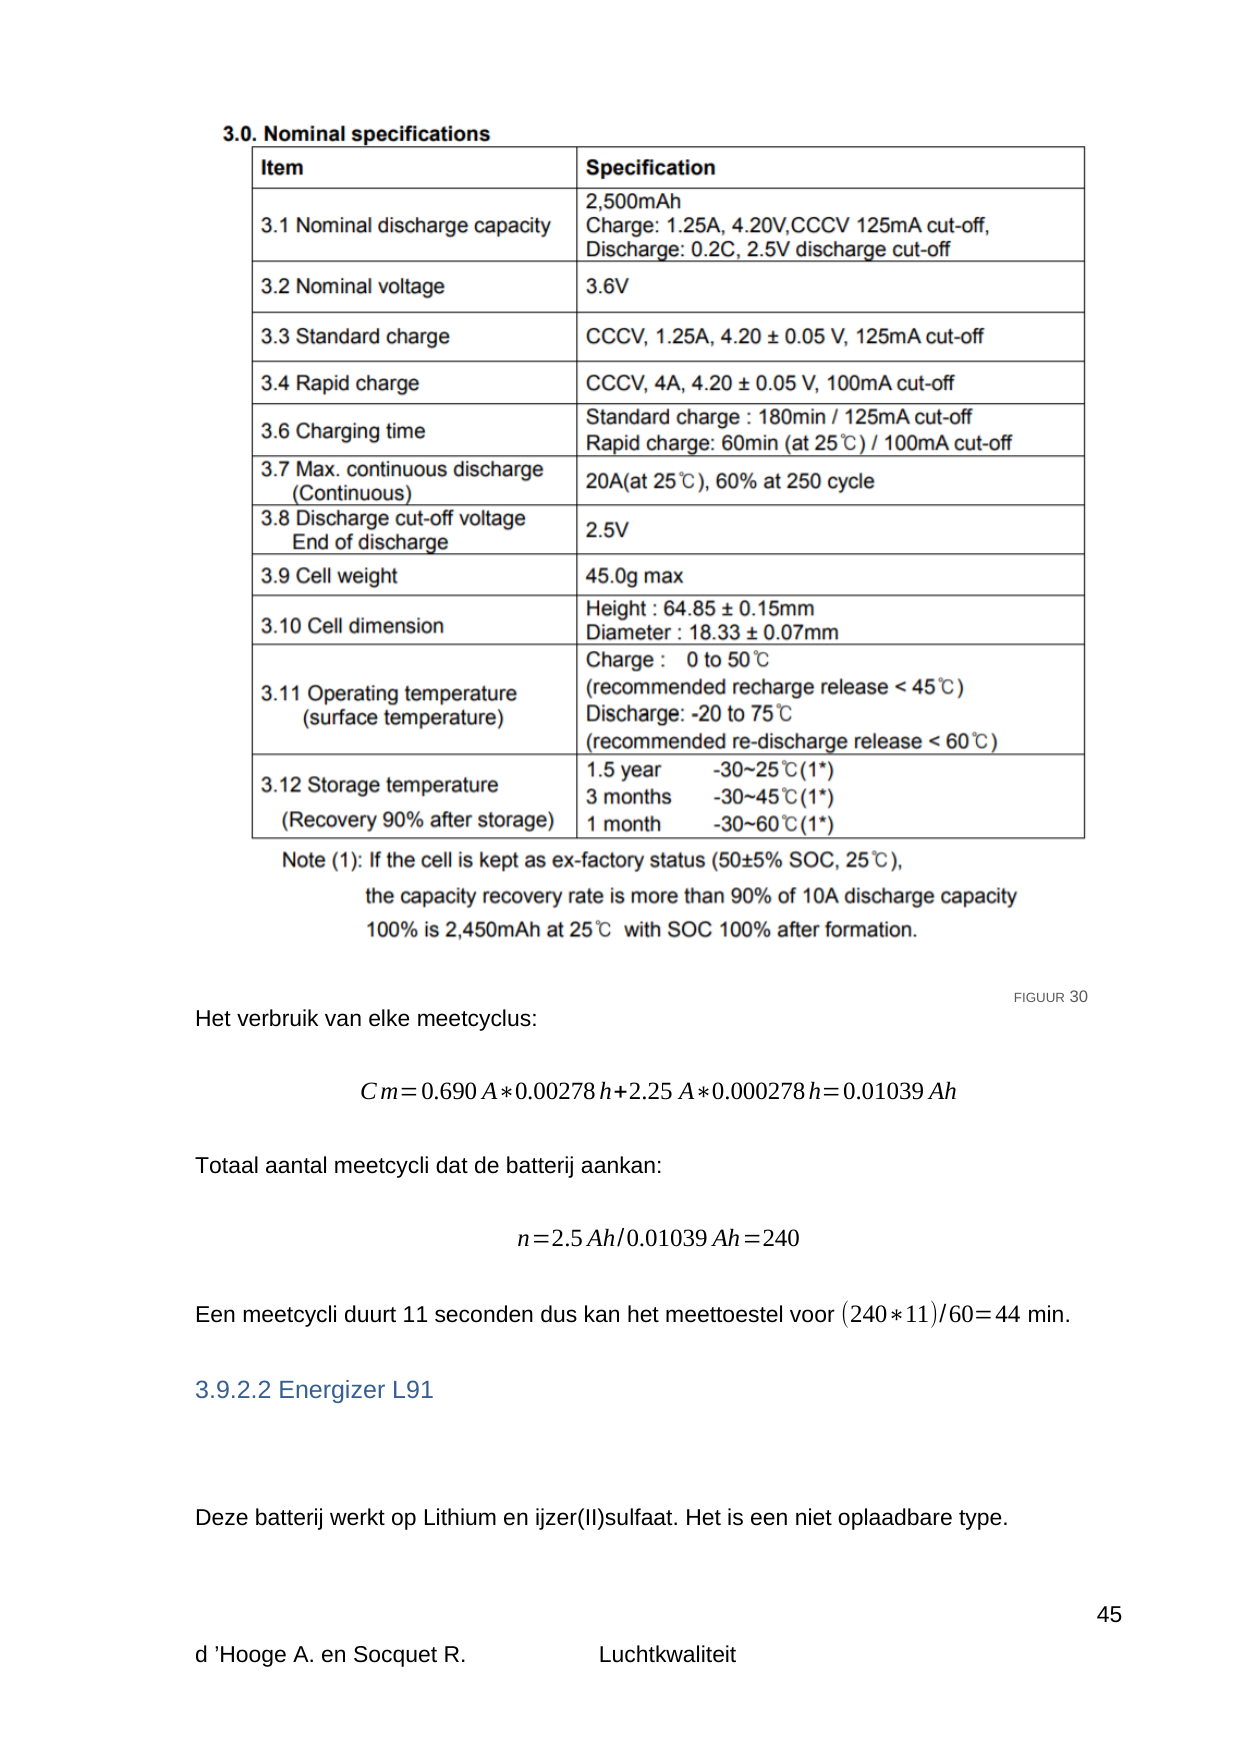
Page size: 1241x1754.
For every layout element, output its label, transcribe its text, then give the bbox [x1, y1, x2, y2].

text Een meetcycli duurt 11 seconden dus kan het meettoestel voor min. [195, 1299, 1122, 1329]
text Totaal aantal meetcycli dat de batterij aankan: [195, 1152, 1122, 1178]
subtitle 3.9.2.2 Energizer L91 [195, 1375, 1122, 1404]
text Deze batterij werkt op Lithium en ijzer(II)sulfaat. Het is een niet oplaadbare type. [195, 1504, 1122, 1530]
text Het verbruik van elke meetcyclus: [195, 1005, 1122, 1032]
picture [194, 118, 1122, 959]
